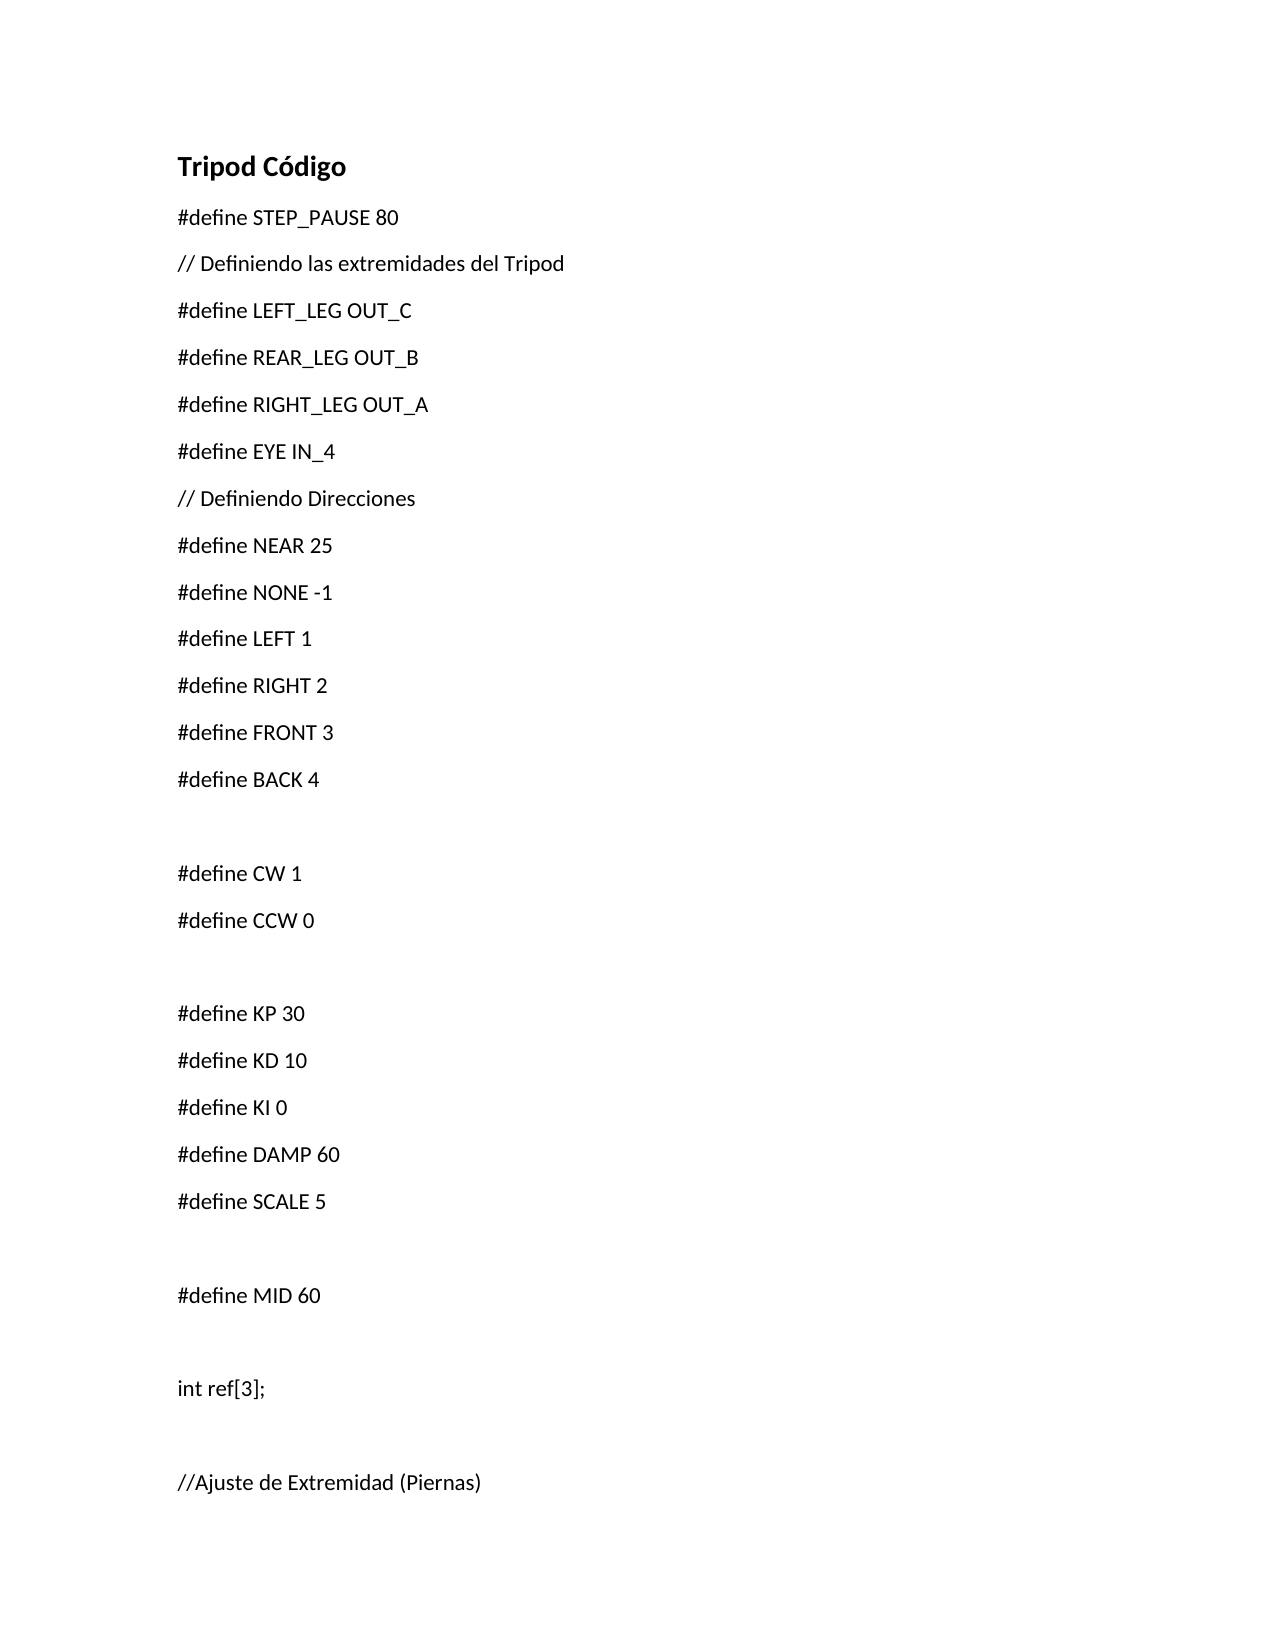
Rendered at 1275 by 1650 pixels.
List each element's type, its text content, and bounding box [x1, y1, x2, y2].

text #define NONE -1 [177, 578, 1098, 606]
text #define RIGHT_LEG OUT_A [177, 390, 1098, 418]
text //Ajuste de Extremidad (Piernas) [177, 1468, 1098, 1496]
text #define DAMP 60 [177, 1140, 1098, 1168]
text Tripod Código [177, 148, 1098, 183]
text #define KP 30 [177, 999, 1098, 1028]
text #define BACK 4 [177, 765, 1098, 793]
text #define SCALE 5 [177, 1187, 1098, 1215]
text #define CW 1 [177, 859, 1098, 887]
text #define STEP_PAUSE 80 [177, 203, 1098, 231]
text #define EYE IN_4 [177, 437, 1098, 465]
text #define LEFT 1 [177, 624, 1098, 653]
text #define NEAR 25 [177, 531, 1098, 559]
text // Definiendo Direcciones [177, 484, 1098, 512]
text #define CCW 0 [177, 906, 1098, 934]
text #define FRONT 3 [177, 718, 1098, 746]
text #define KI 0 [177, 1093, 1098, 1121]
text #define MID 60 [177, 1281, 1098, 1309]
text #define KD 10 [177, 1046, 1098, 1074]
text #define REAR_LEG OUT_B [177, 343, 1098, 371]
text #define RIGHT 2 [177, 671, 1098, 699]
text #define LEFT_LEG OUT_C [177, 296, 1098, 324]
text int ref[3]; [177, 1374, 1098, 1403]
text // Definiendo las extremidades del Tripod [177, 249, 1098, 278]
